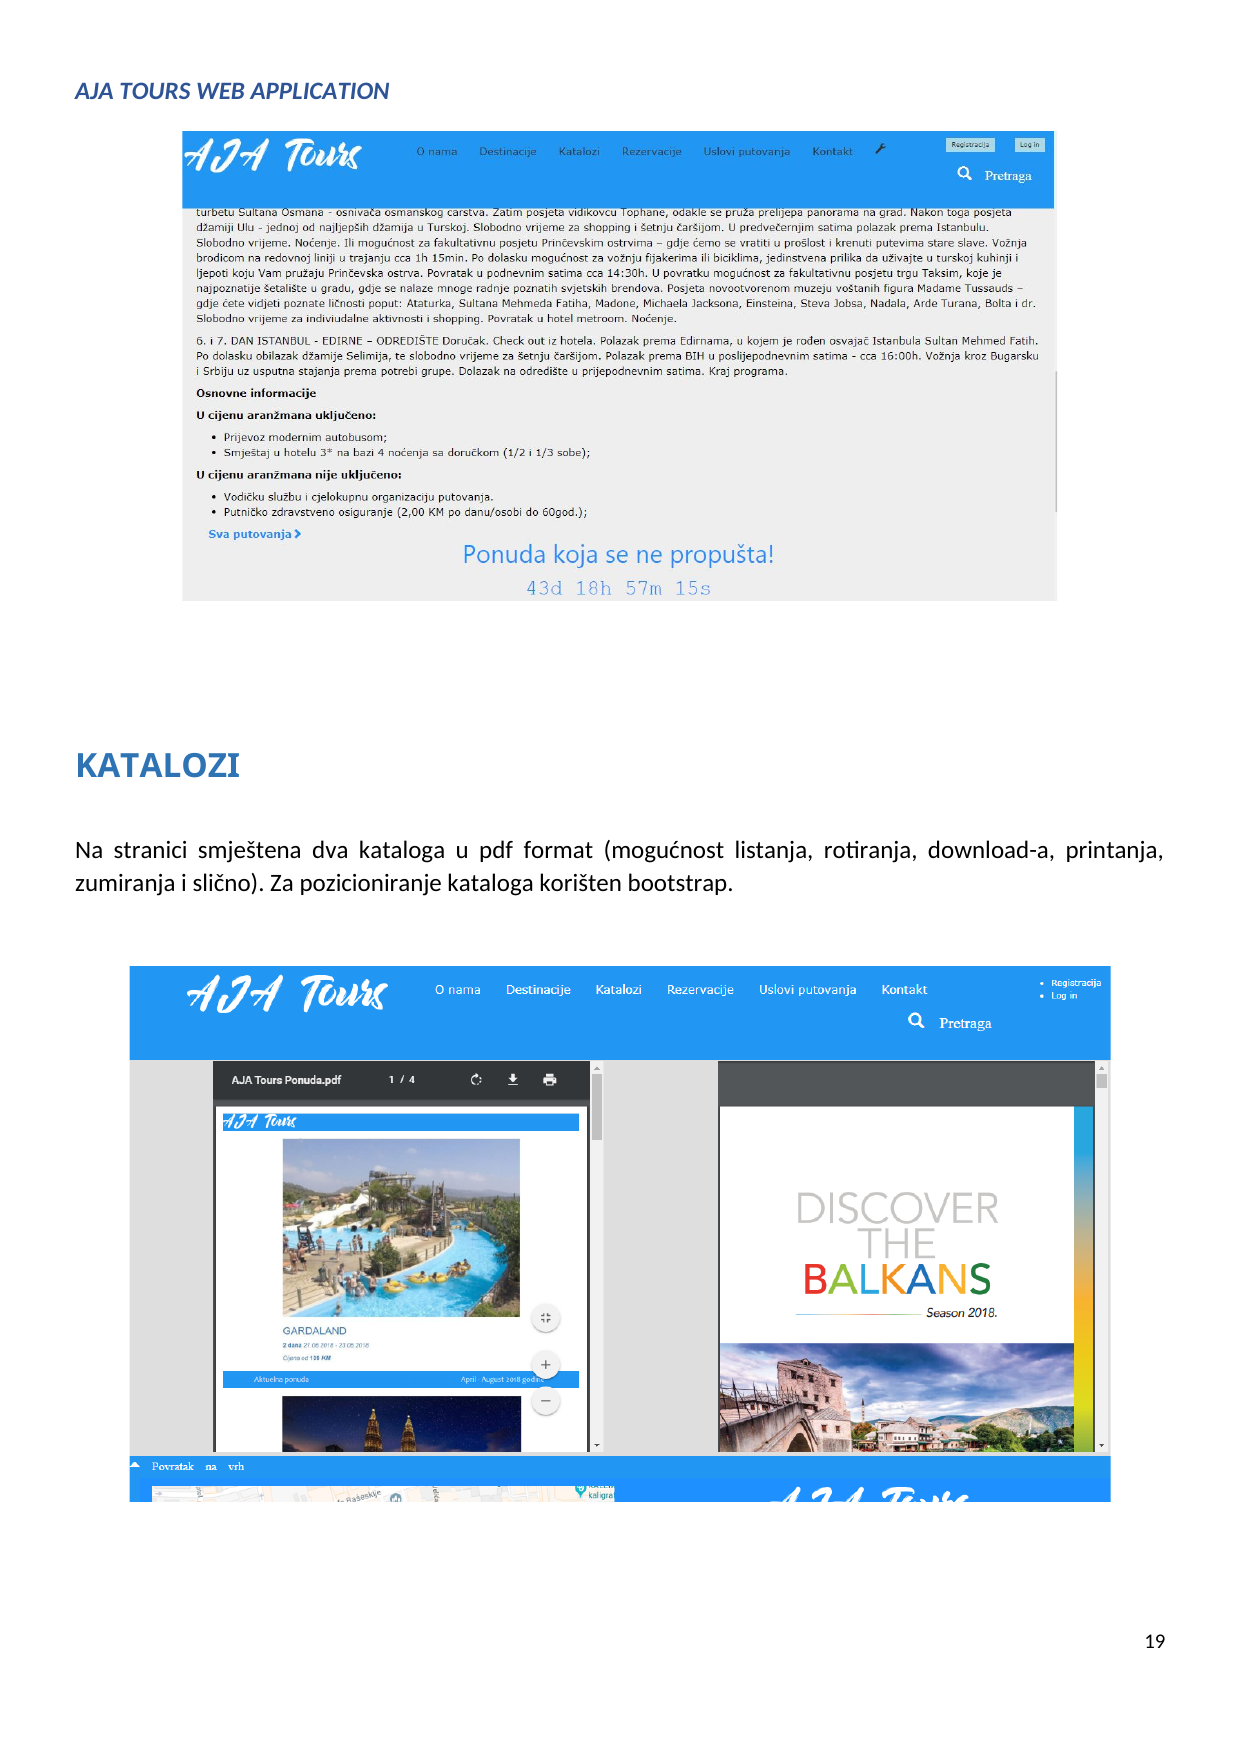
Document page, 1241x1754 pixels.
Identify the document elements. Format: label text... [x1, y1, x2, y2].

picture [129, 966, 1111, 1502]
subtitle KATALOZI [75, 741, 1165, 787]
text Na stranici smještena dva kataloga u pdf format (mogućnost listanja, rotiranja, download-a, printanja, zumiranja i slično). Za pozicioniranje kataloga korišten bootstrap. [75, 834, 1165, 898]
picture [182, 131, 1058, 601]
